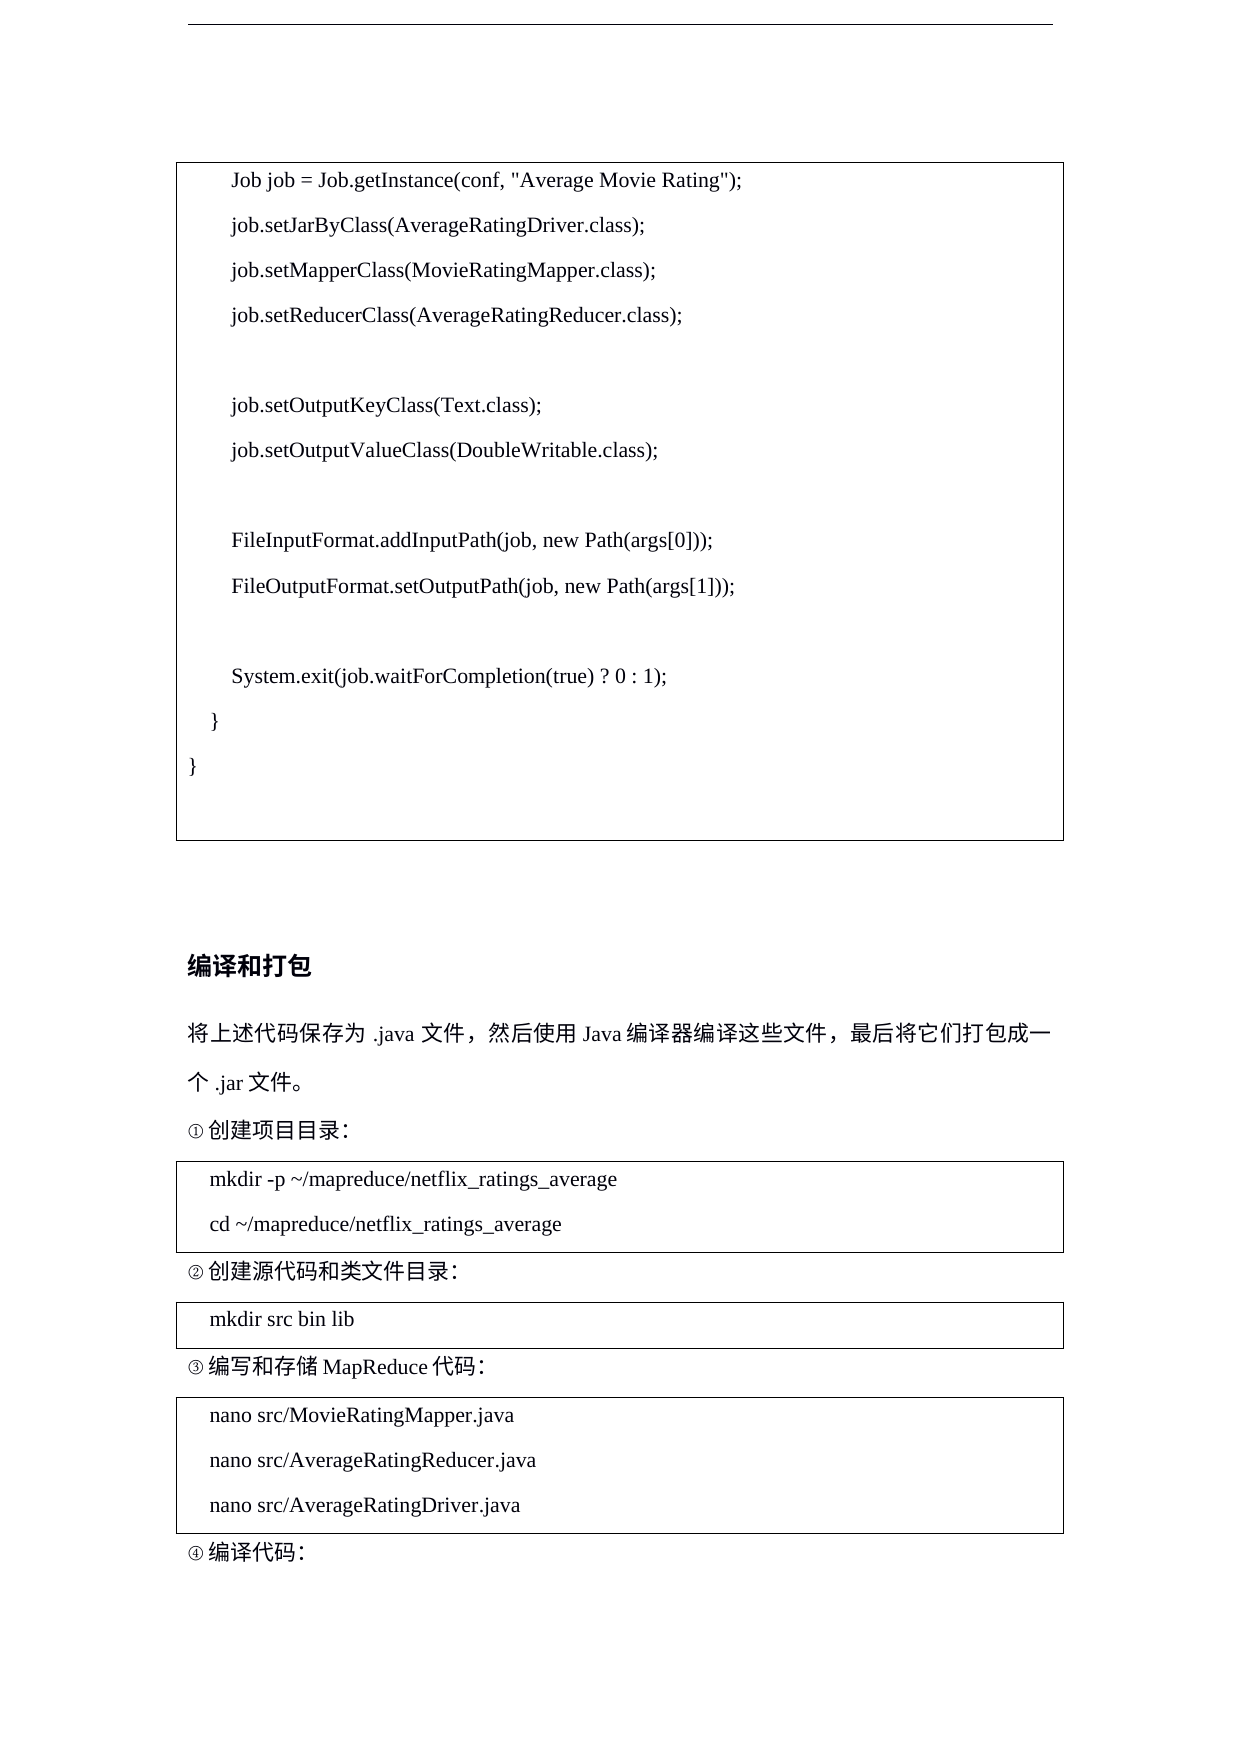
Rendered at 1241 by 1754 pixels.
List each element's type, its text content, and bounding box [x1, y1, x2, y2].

list ③编写和存储MapReduce代码： [187, 1349, 1053, 1381]
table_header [177, 163, 1063, 839]
table_header mkdir src bin lib [177, 1303, 1063, 1348]
list ②创建源代码和类文件目录： [187, 1253, 1053, 1286]
table_header nano src/MovieRatingMapper.java nano src/AverageRatingReducer.java nano src/AverageRatingDriver.java [177, 1398, 1063, 1533]
list ①创建项目目录： [187, 1113, 1053, 1145]
list 将上述代码保存为 .java 文件，然后使用Java编译器编译这些文件，最后将它们打包成一个 .jar 文件。 [187, 1016, 1053, 1097]
list ④编译代码： [187, 1534, 1053, 1567]
list 编译和打包 [187, 932, 1053, 997]
table_header mkdir -p ~/mapreduce/netflix_ratings_average cd ~/mapreduce/netflix_ratings_average [177, 1162, 1063, 1252]
